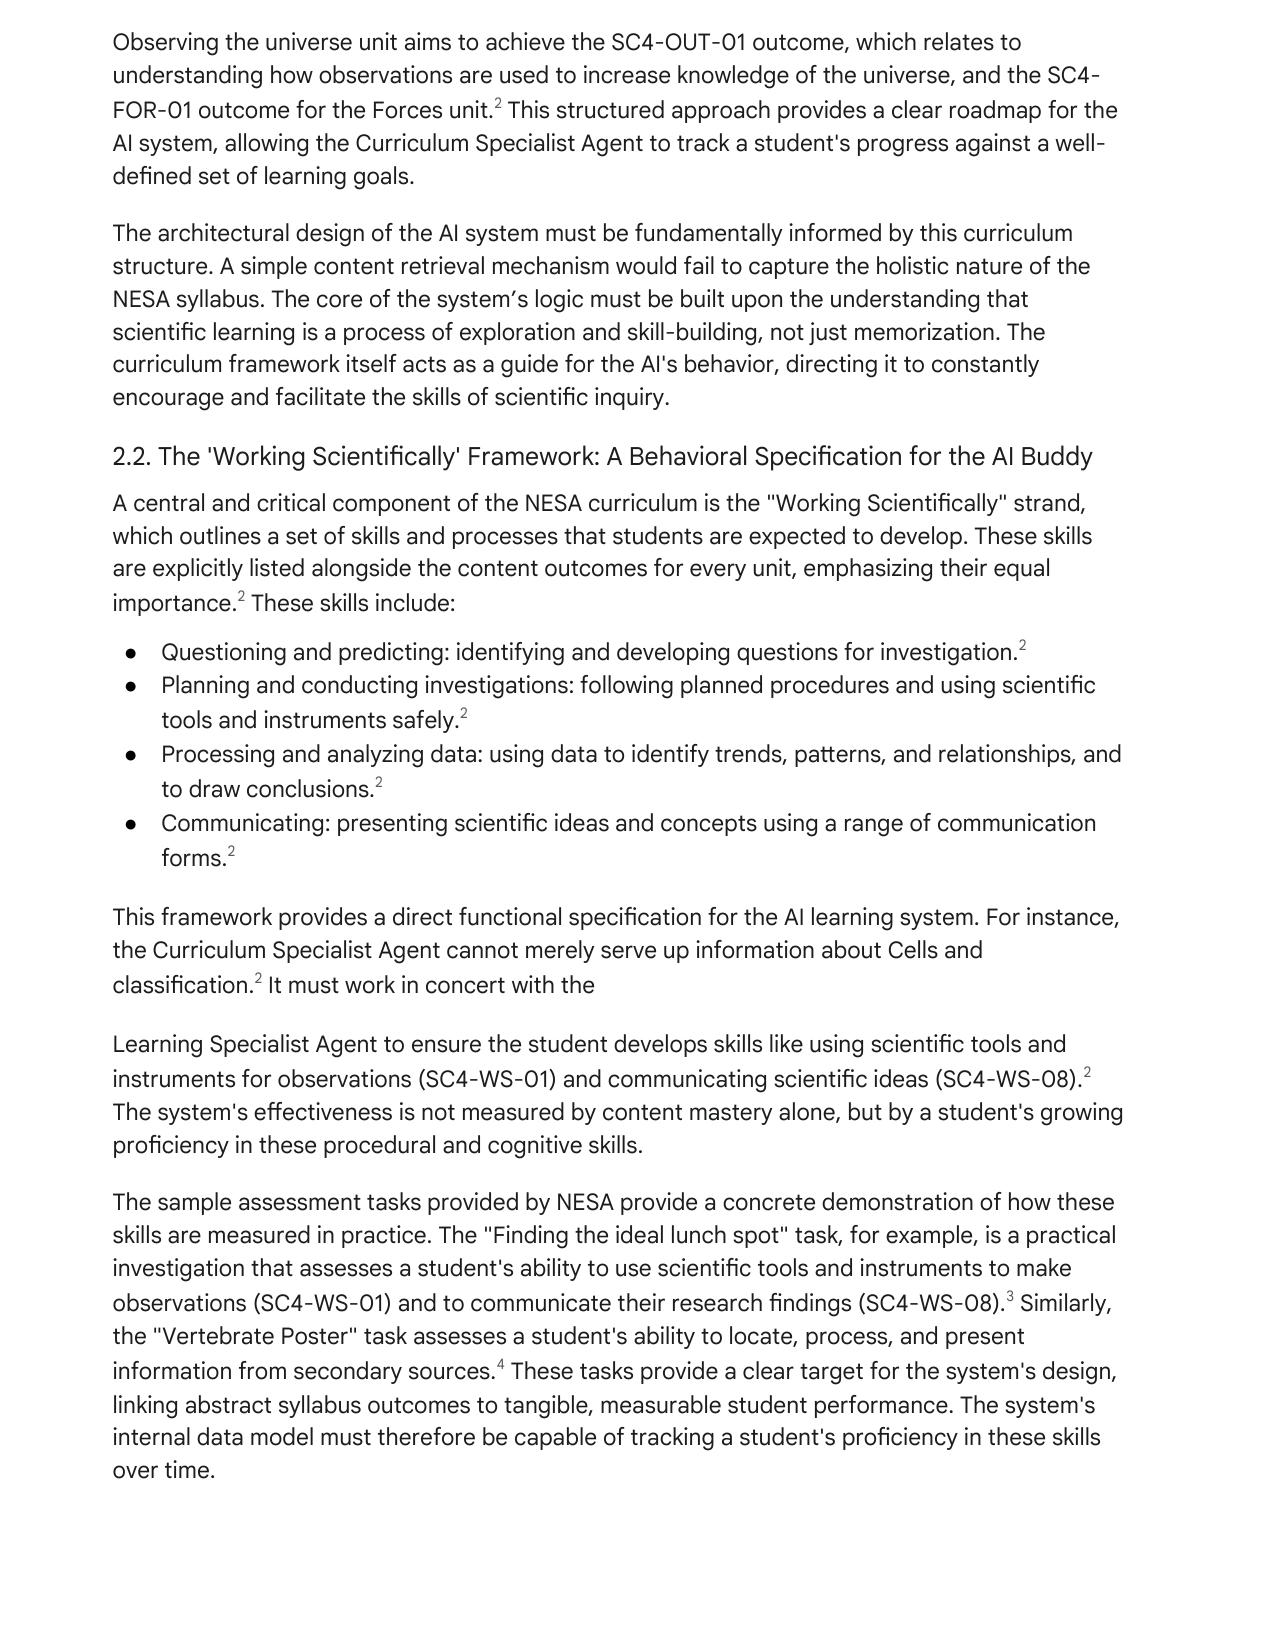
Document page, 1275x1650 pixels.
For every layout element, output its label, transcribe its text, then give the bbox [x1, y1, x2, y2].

subtitle 2.2. The 'Working Scientifically' Framework: A Behavioral Specification for the AI Buddy [112, 441, 1125, 472]
text Observing the universe unit aims to achieve the SC4-OUT-01 outcome, which relates to understanding how observations are used to increase knowledge of the universe, and the SC4-FOR-01 outcome for the Forces unit.2 This structured approach provides a clear roadmap for the AI system, allowing the Curriculum Specialist Agent to track a student's progress against a well-defined set of learning goals. [112, 28, 1125, 191]
list Communicating: presenting scientific ideas and concepts using a range of communication forms.2 [123, 809, 1125, 874]
text This framework provides a direct functional specification for the AI learning system. For instance, the Curriculum Specialist Agent cannot merely serve up information about Cells and classification.2 It must work in concert with the [112, 903, 1125, 1000]
text A central and critical component of the NESA curriculum is the "Working Scientifically" strand, which outlines a set of skills and processes that students are expected to develop. These skills are explicitly listed alongside the content outcomes for every unit, emphasizing their equal importance.2 These skills include: [112, 489, 1125, 619]
list Processing and analyzing data: using data to identify trends, patterns, and relationships, and to draw conclusions.2 [123, 741, 1125, 805]
text Learning Specialist Agent to ensure the student develops skills like using scientific tools and instruments for observations (SC4-WS-01) and communicating scientific ideas (SC4-WS-08).2 The system's effectiveness is not measured by content mastery alone, but by a student's growing proficiency in these procedural and cognitive skills. [112, 1030, 1125, 1160]
text The architectural design of the AI system must be fundamentally informed by this curriculum structure. A simple content retrieval mechanism would fail to capture the holistic nature of the NESA syllabus. The core of the system’s logic must be built upon the understanding that scientific learning is a process of exploration and skill-building, not just memorization. The curriculum framework itself acts as a guide for the AI's behavior, directing it to constantly encourage and facilitate the skills of scientific inquiry. [112, 220, 1125, 412]
list Planning and conducting investigations: following planned procedures and using scientific tools and instruments safely.2 [123, 672, 1125, 736]
list Questioning and predicting: identifying and developing questions for investigation.2 [123, 636, 1125, 667]
text The sample assessment tasks provided by NESA provide a concrete demonstration of how these skills are measured in practice. The "Finding the ideal lunch spot" task, for example, is a practical investigation that assesses a student's ability to use scientific tools and instruments to make observations (SC4-WS-01) and to communicate their research findings (SC4-WS-08).3 Similarly, the "Vertebrate Poster" task assesses a student's ability to locate, process, and present information from secondary sources.4 These tasks provide a clear target for the system's design, linking abstract syllabus outcomes to tangible, measurable student performance. The system's internal data model must therefore be capable of tracking a student's proficiency in these skills over time. [112, 1189, 1125, 1485]
